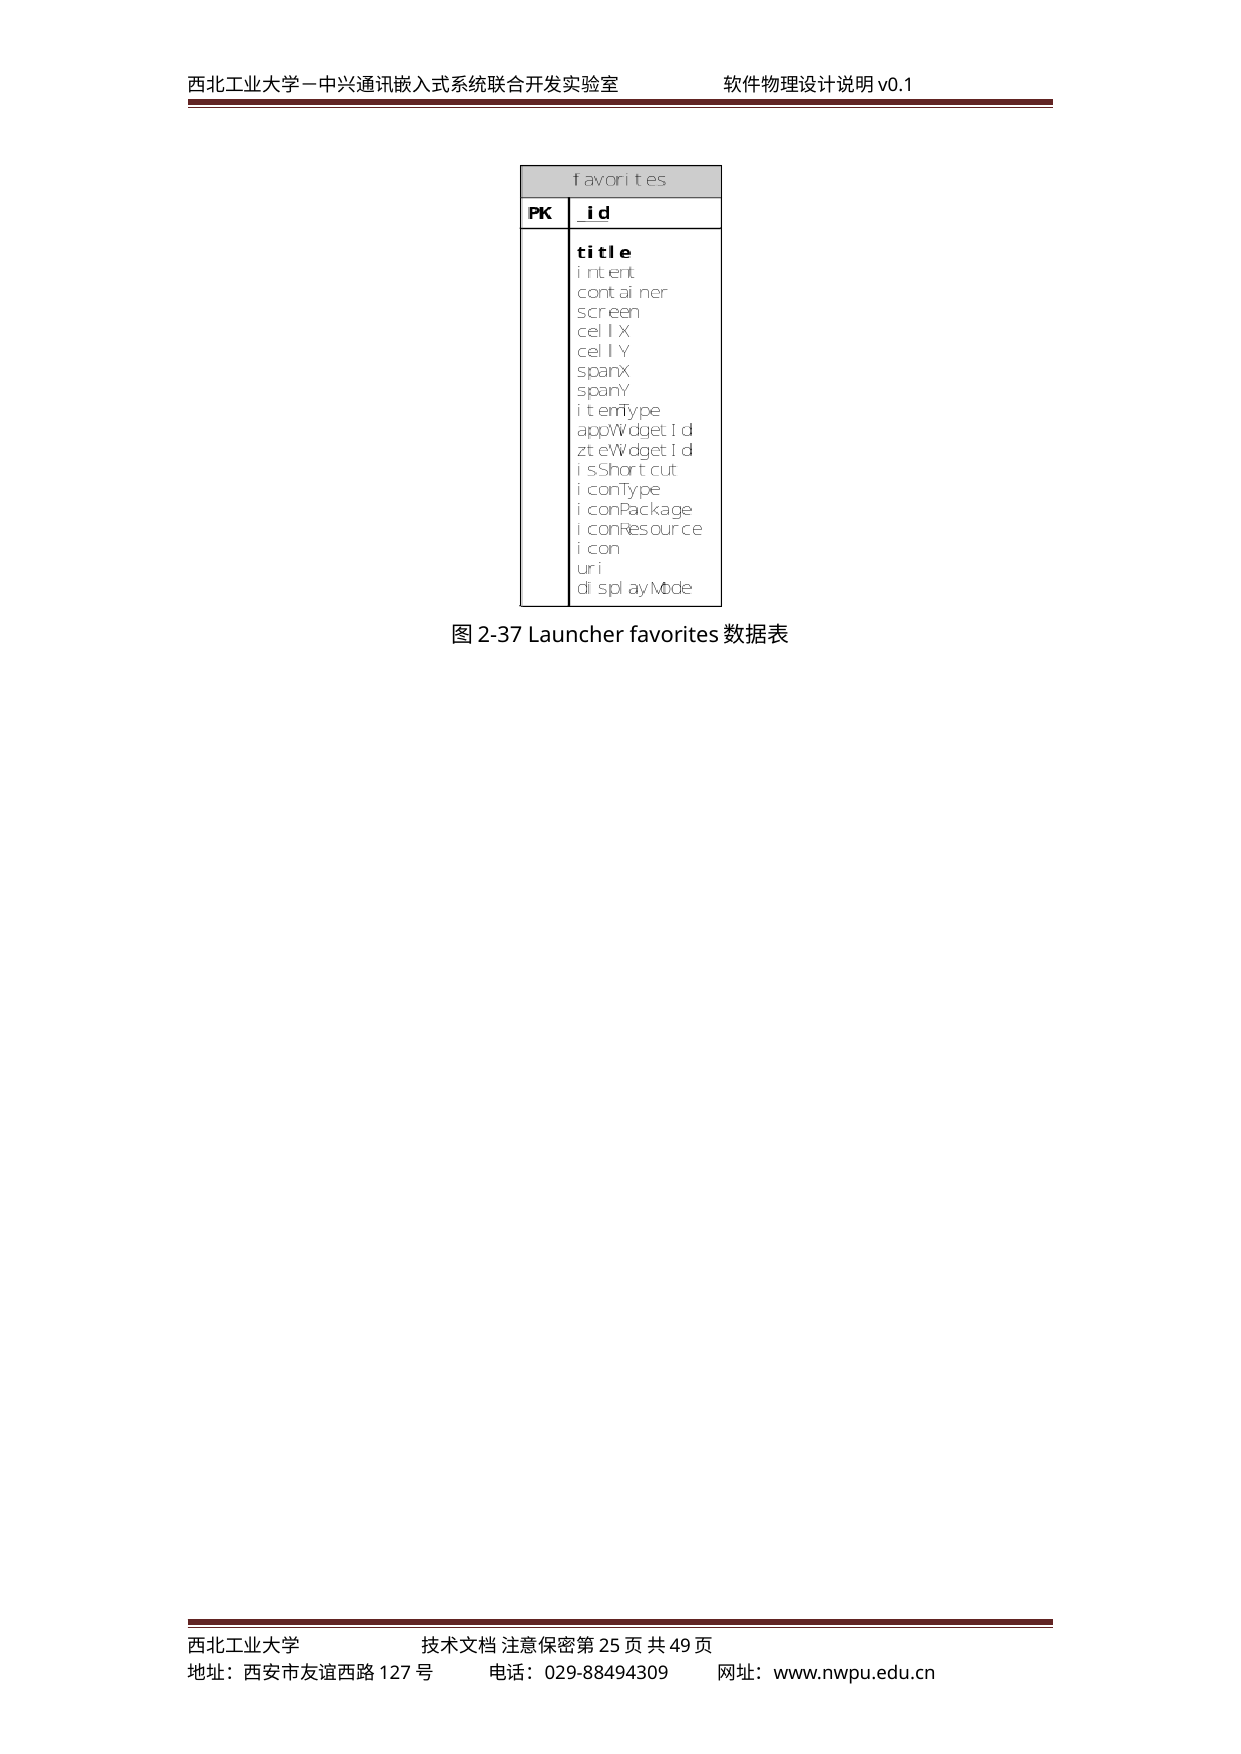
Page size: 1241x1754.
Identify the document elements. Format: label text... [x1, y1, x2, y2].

text 图2-37 Launcher favorites数据表 [187, 617, 1053, 649]
